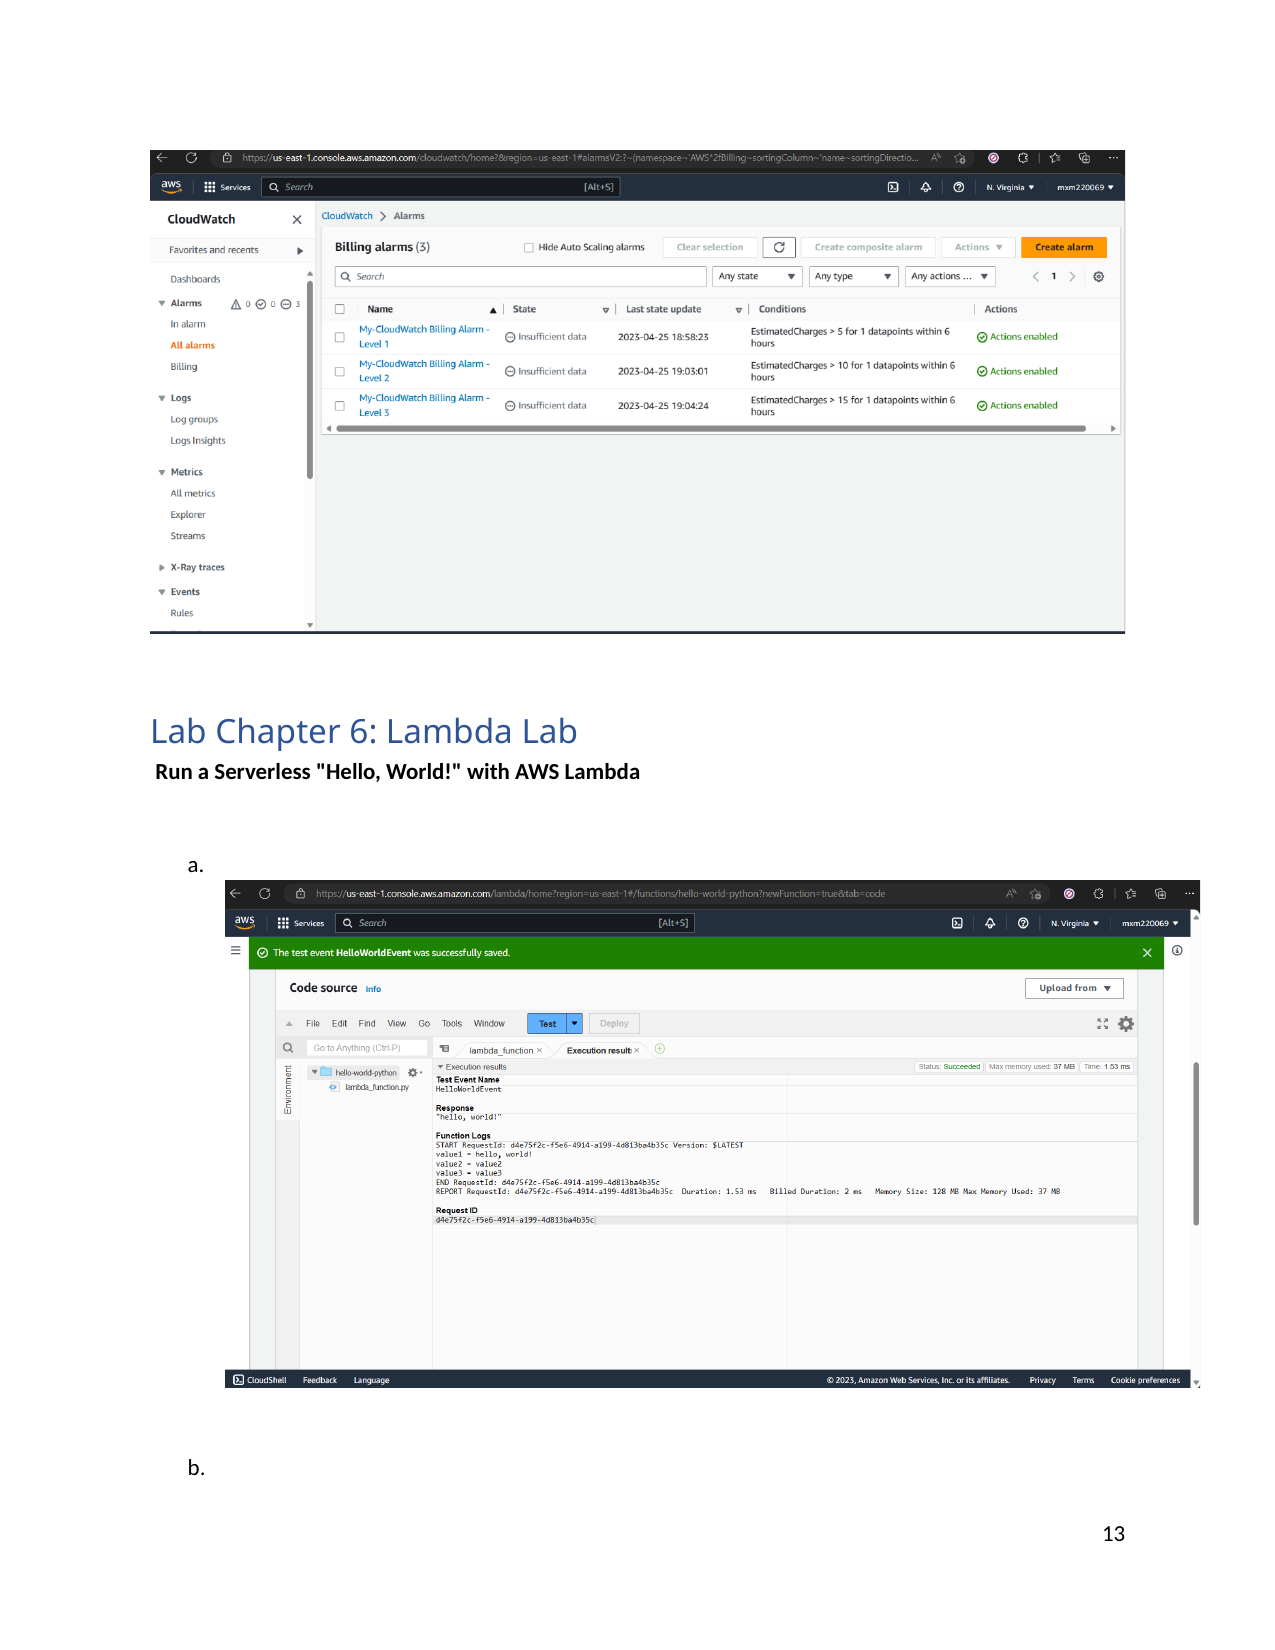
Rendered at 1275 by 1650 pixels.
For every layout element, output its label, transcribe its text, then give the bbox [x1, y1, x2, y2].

picture [150, 150, 1125, 634]
text Run a Serverless "Hello, World!" with AWS Lambda [150, 757, 1125, 785]
picture [225, 880, 1200, 1388]
subtitle Lab Chapter 6: Lambda Lab [150, 708, 1125, 753]
